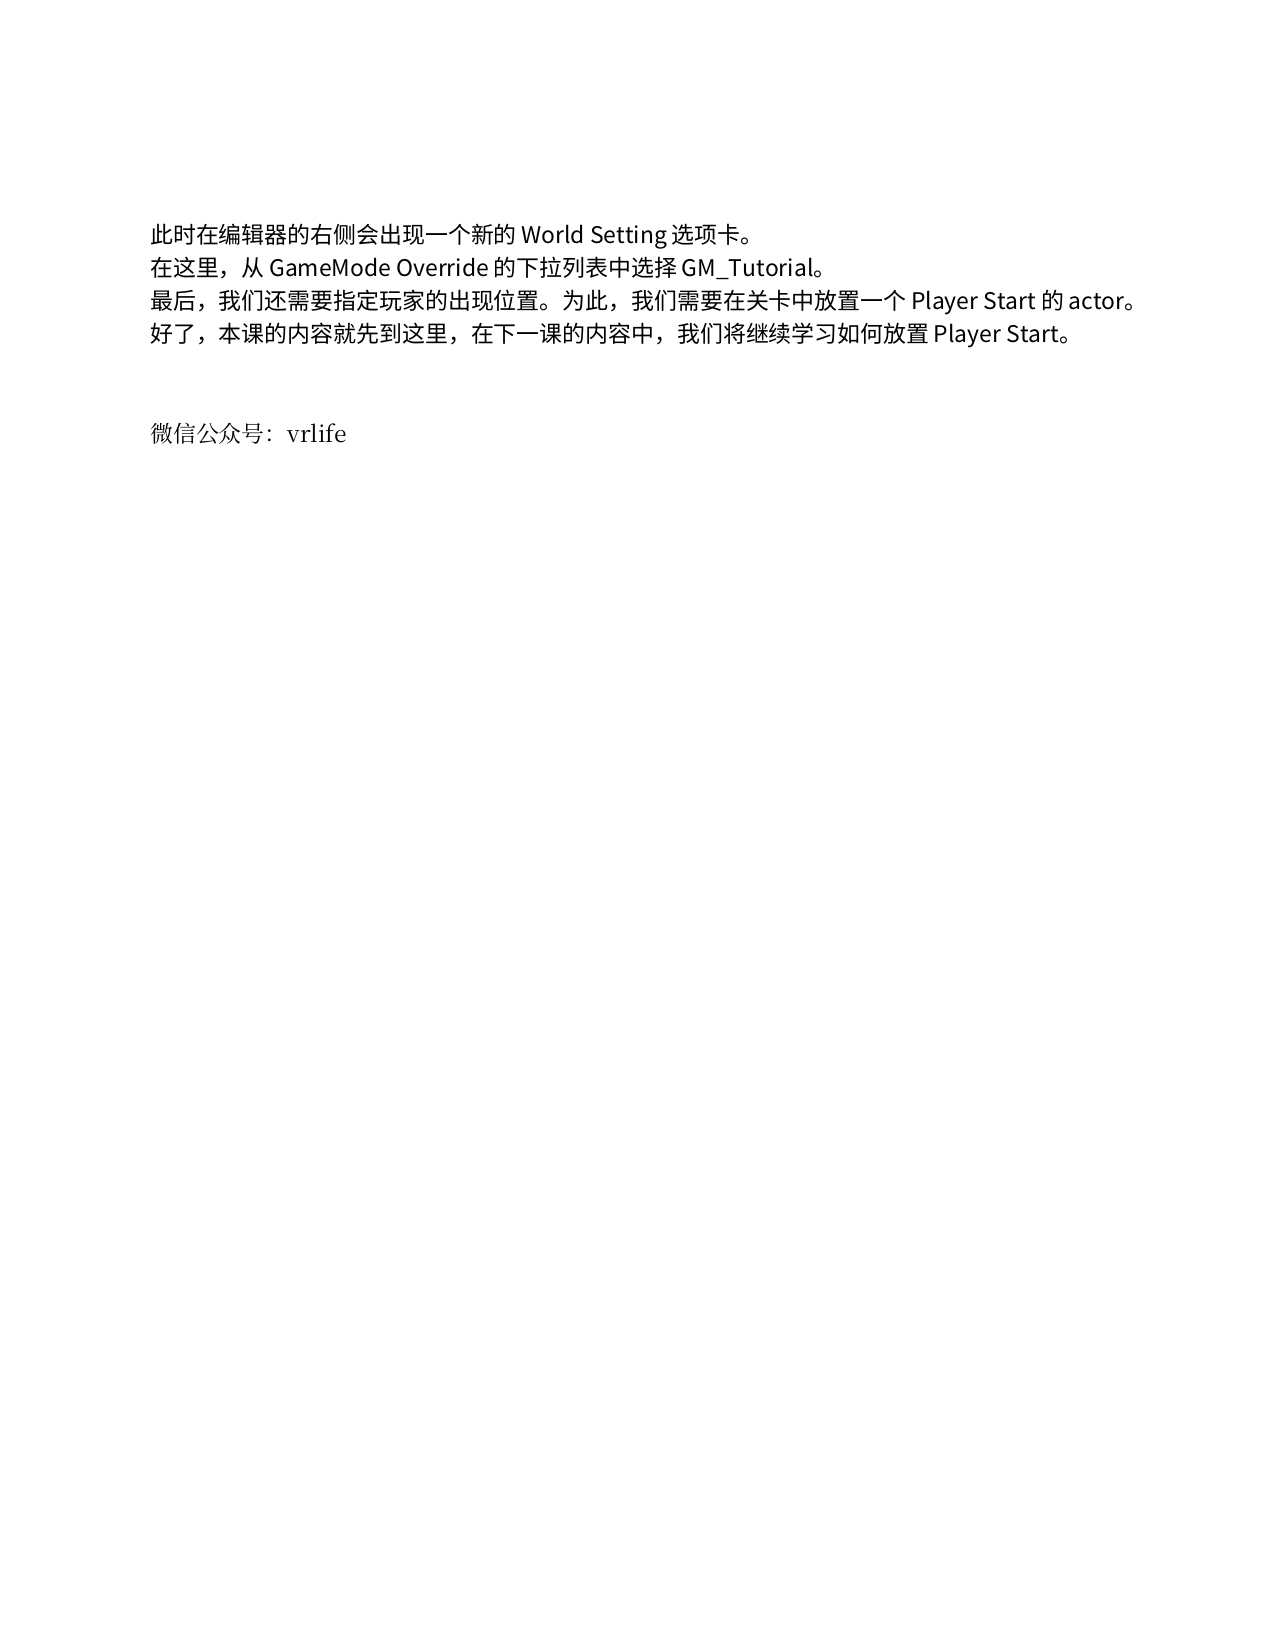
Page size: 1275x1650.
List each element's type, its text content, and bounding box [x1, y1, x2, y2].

text 好了，本课的内容就先到这里，在下一课的内容中，我们将继续学习如何放置Player Start。 [150, 316, 1125, 349]
text 微信公众号：vrlife [150, 416, 1125, 449]
text 最后，我们还需要指定玩家的出现位置。为此，我们需要在关卡中放置一个Player Start的actor。 [150, 283, 1125, 316]
text 在这里，从GameMode Override的下拉列表中选择GM_Tutorial。 [150, 250, 1125, 283]
text 此时在编辑器的右侧会出现一个新的World Setting选项卡。 [150, 216, 1125, 250]
